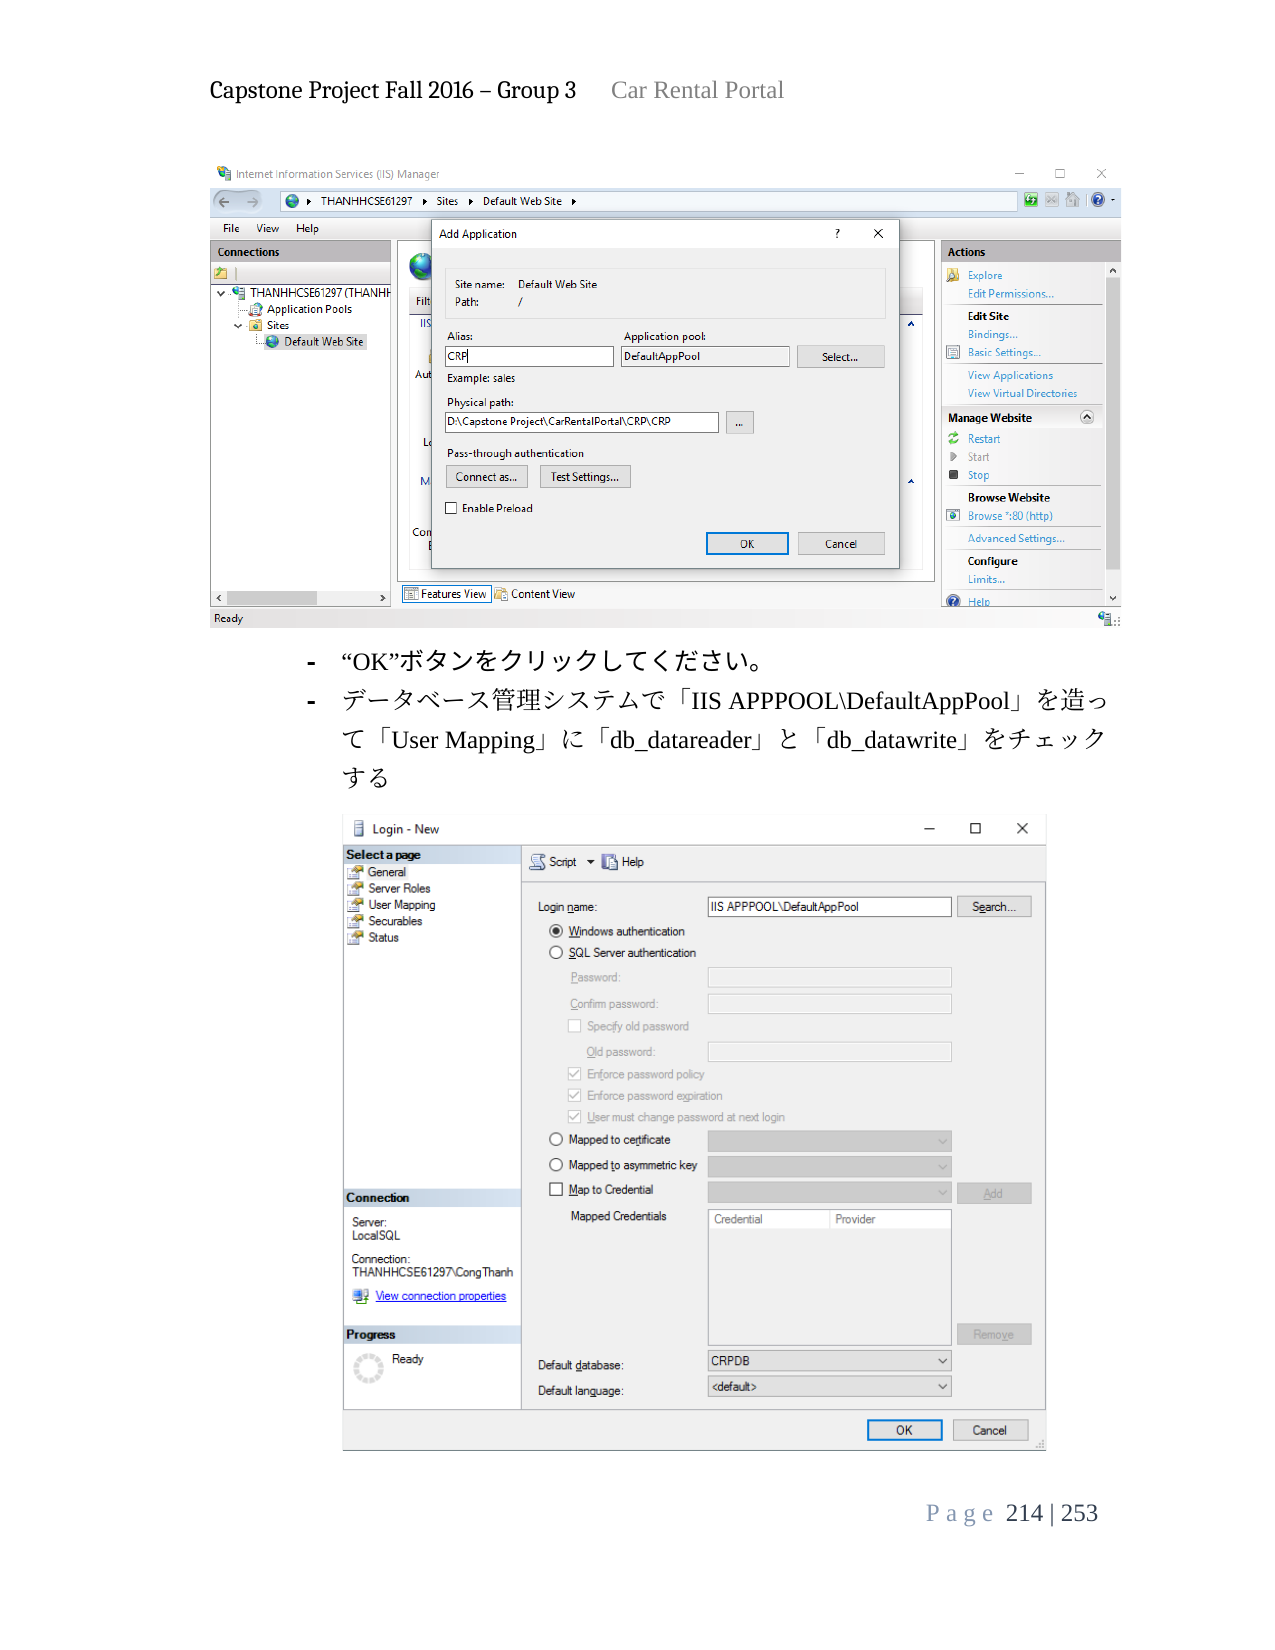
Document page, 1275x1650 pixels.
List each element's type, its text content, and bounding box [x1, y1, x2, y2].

list データベース管理システムで「IIS APPPOOL\DefaultAppPool」を造って「User Mapping」に「db_datareader」と「db_datawrite」をチェックする [304, 681, 1125, 794]
picture [342, 814, 1047, 1451]
list “OK”ボタンをクリックしてください。 [304, 647, 1125, 678]
picture [210, 162, 1122, 628]
